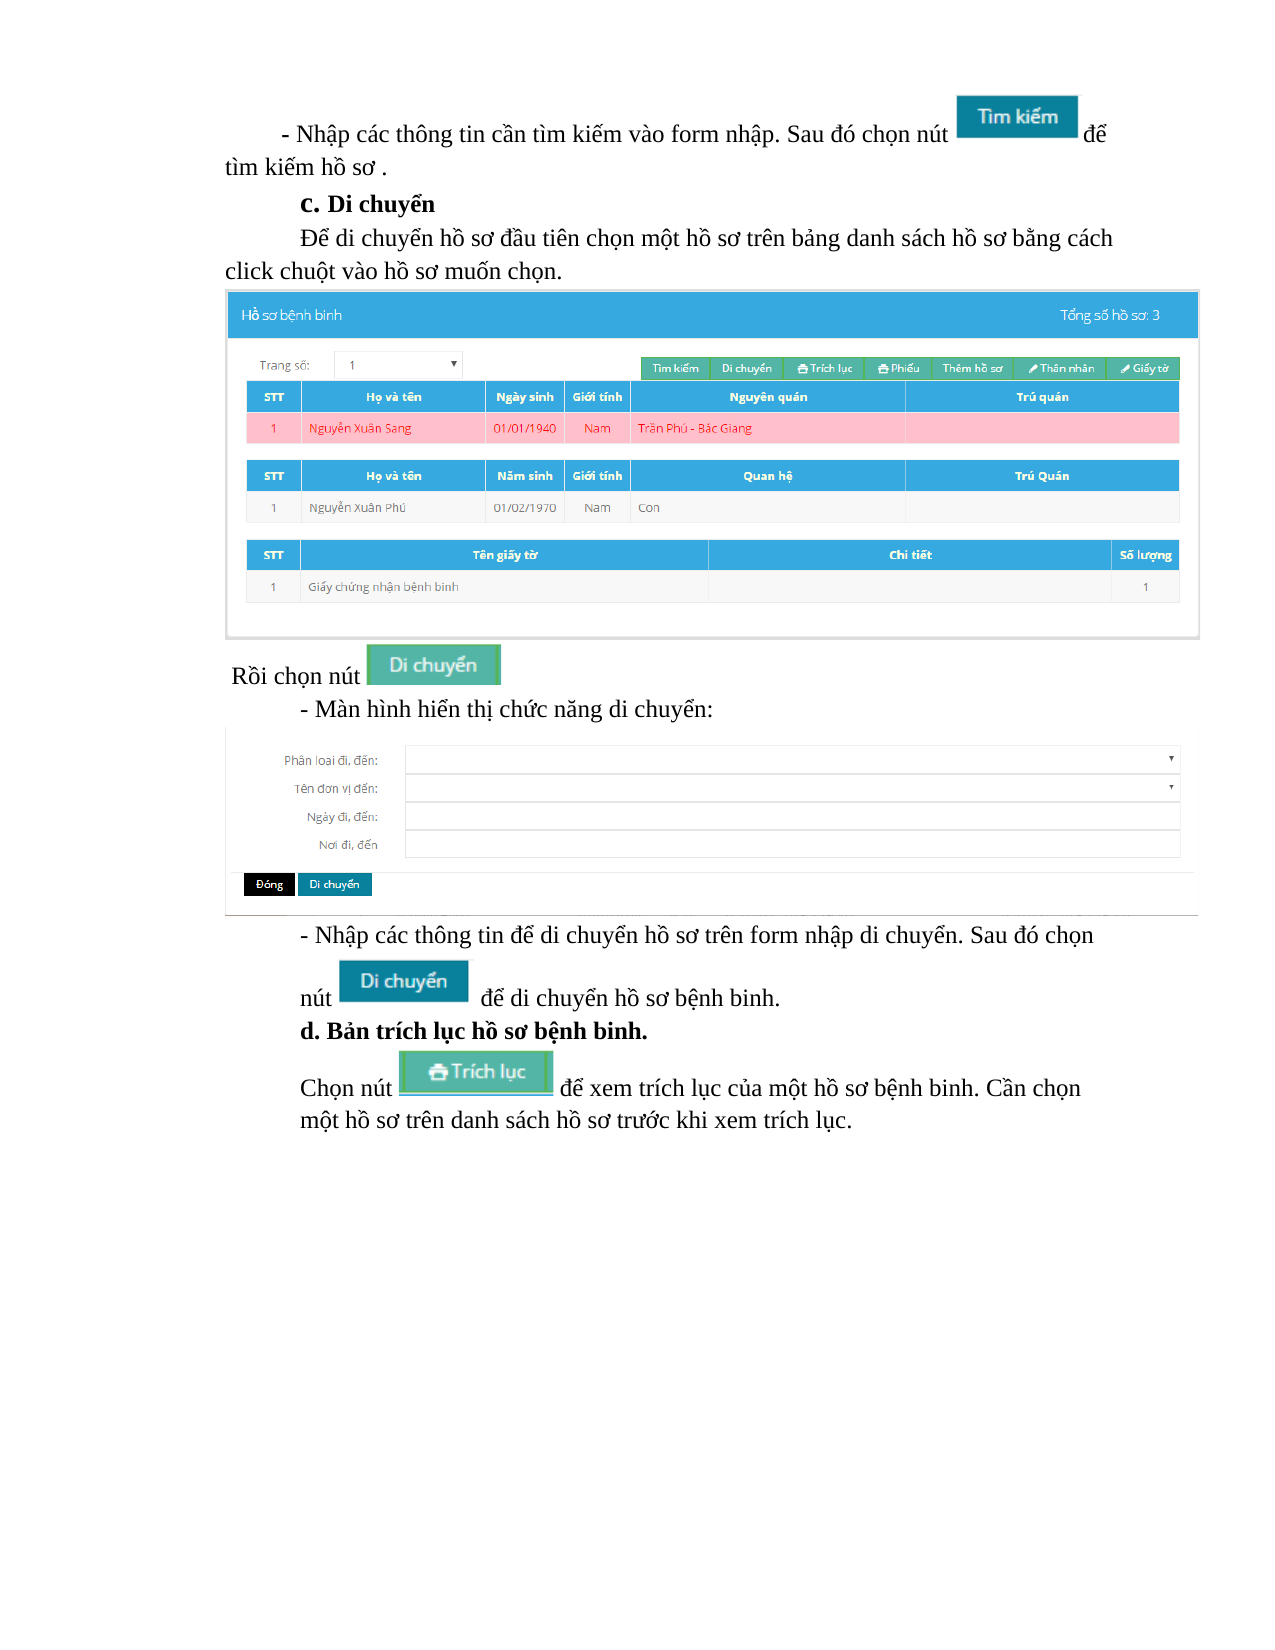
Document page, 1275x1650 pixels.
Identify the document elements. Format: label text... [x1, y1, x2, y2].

list Chọn nút để xem trích lục của một hồ sơ bệnh binh. Cần chọn một hồ sơ trên danh sách hồ sơ trước khi xem trích lục. [300, 1049, 1125, 1134]
list - Nhập các thông tin cần tìm kiếm vào form nhập. Sau đó chọn nút để tìm kiếm hồ sơ . [225, 94, 1125, 181]
list - Nhập các thông tin để di chuyển hồ sơ trên form nhập di chuyển. Sau đó chọn nút để di chuyển hồ sơ bệnh binh. [300, 920, 1125, 1012]
list c. Di chuyển [225, 185, 1125, 218]
picture [366, 643, 502, 685]
list - Màn hình hiển thị chức năng di chuyển: [225, 694, 1125, 723]
list Để di chuyển hồ sơ đầu tiên chọn một hồ sơ trên bảng danh sách hồ sơ bằng cách click chuột vào hồ sơ muốn chọn. [225, 223, 1125, 285]
picture [338, 953, 475, 1007]
picture [954, 93, 1083, 143]
list d. Bản trích lục hồ sơ bệnh binh. [300, 1016, 1125, 1045]
picture [398, 1049, 554, 1096]
list Rồi chọn nút [225, 644, 1125, 690]
picture [225, 727, 1199, 916]
picture [225, 289, 1200, 640]
